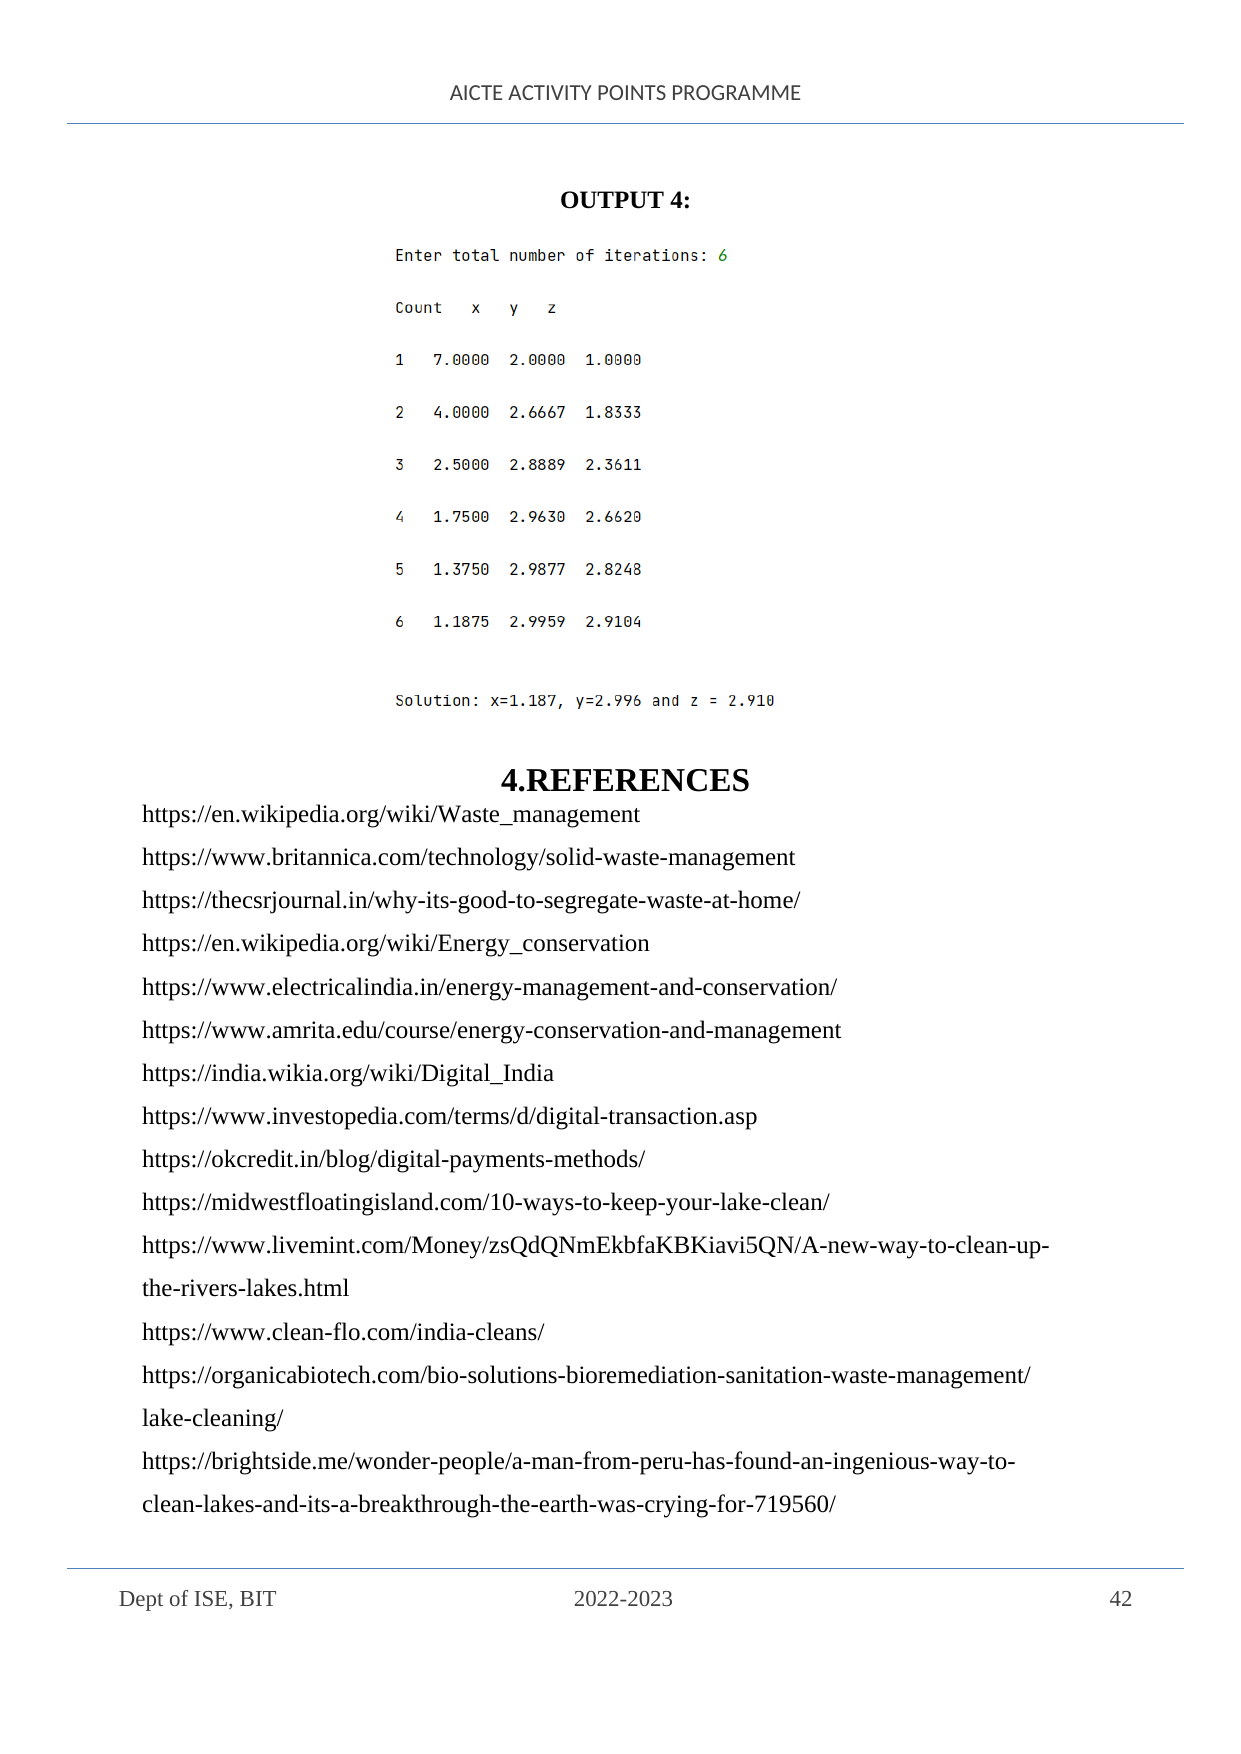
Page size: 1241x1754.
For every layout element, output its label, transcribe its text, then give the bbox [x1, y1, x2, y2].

text https://www.amrita.edu/course/energy-conservation-and-management [142, 1015, 1059, 1043]
text https://india.wikia.org/wiki/Digital_India [142, 1058, 1059, 1087]
text https://www.electricalindia.in/energy-management-and-conservation/ [142, 972, 1059, 1000]
text https://en.wikipedia.org/wiki/Energy_conservation [142, 928, 1059, 957]
text https://www.clean-flo.com/india-cleans/ [142, 1317, 1059, 1345]
text https://organicabiotech.com/bio-solutions-bioremediation-sanitation-waste-management/lake-cleaning/ [142, 1360, 1059, 1432]
text 4.REFERENCES [67, 761, 1184, 799]
text https://www.britannica.com/technology/solid-waste-management [142, 842, 1059, 871]
text https://www.investopedia.com/terms/d/digital-transaction.asp [142, 1101, 1059, 1130]
text https://brightside.me/wonder-people/a-man-from-peru-has-found-an-ingenious-way-to-clean-lakes-and-its-a-breakthrough-the-earth-was-crying-for-719560/ [142, 1446, 1059, 1518]
text https://en.wikipedia.org/wiki/Waste_management [142, 799, 1059, 828]
text https://midwestfloatingisland.com/10-ways-to-keep-your-lake-clean/ [142, 1187, 1059, 1216]
text OUTPUT 4: [67, 185, 1184, 214]
text https://www.livemint.com/Money/zsQdQNmEkbfaKBKiavi5QN/A-new-way-to-clean-up-the-rivers-lakes.html [142, 1230, 1059, 1302]
text https://thecsrjournal.in/why-its-good-to-segregate-waste-at-home/ [142, 885, 1059, 914]
picture [383, 247, 828, 735]
text https://okcredit.in/blog/digital-payments-methods/ [142, 1144, 1059, 1173]
